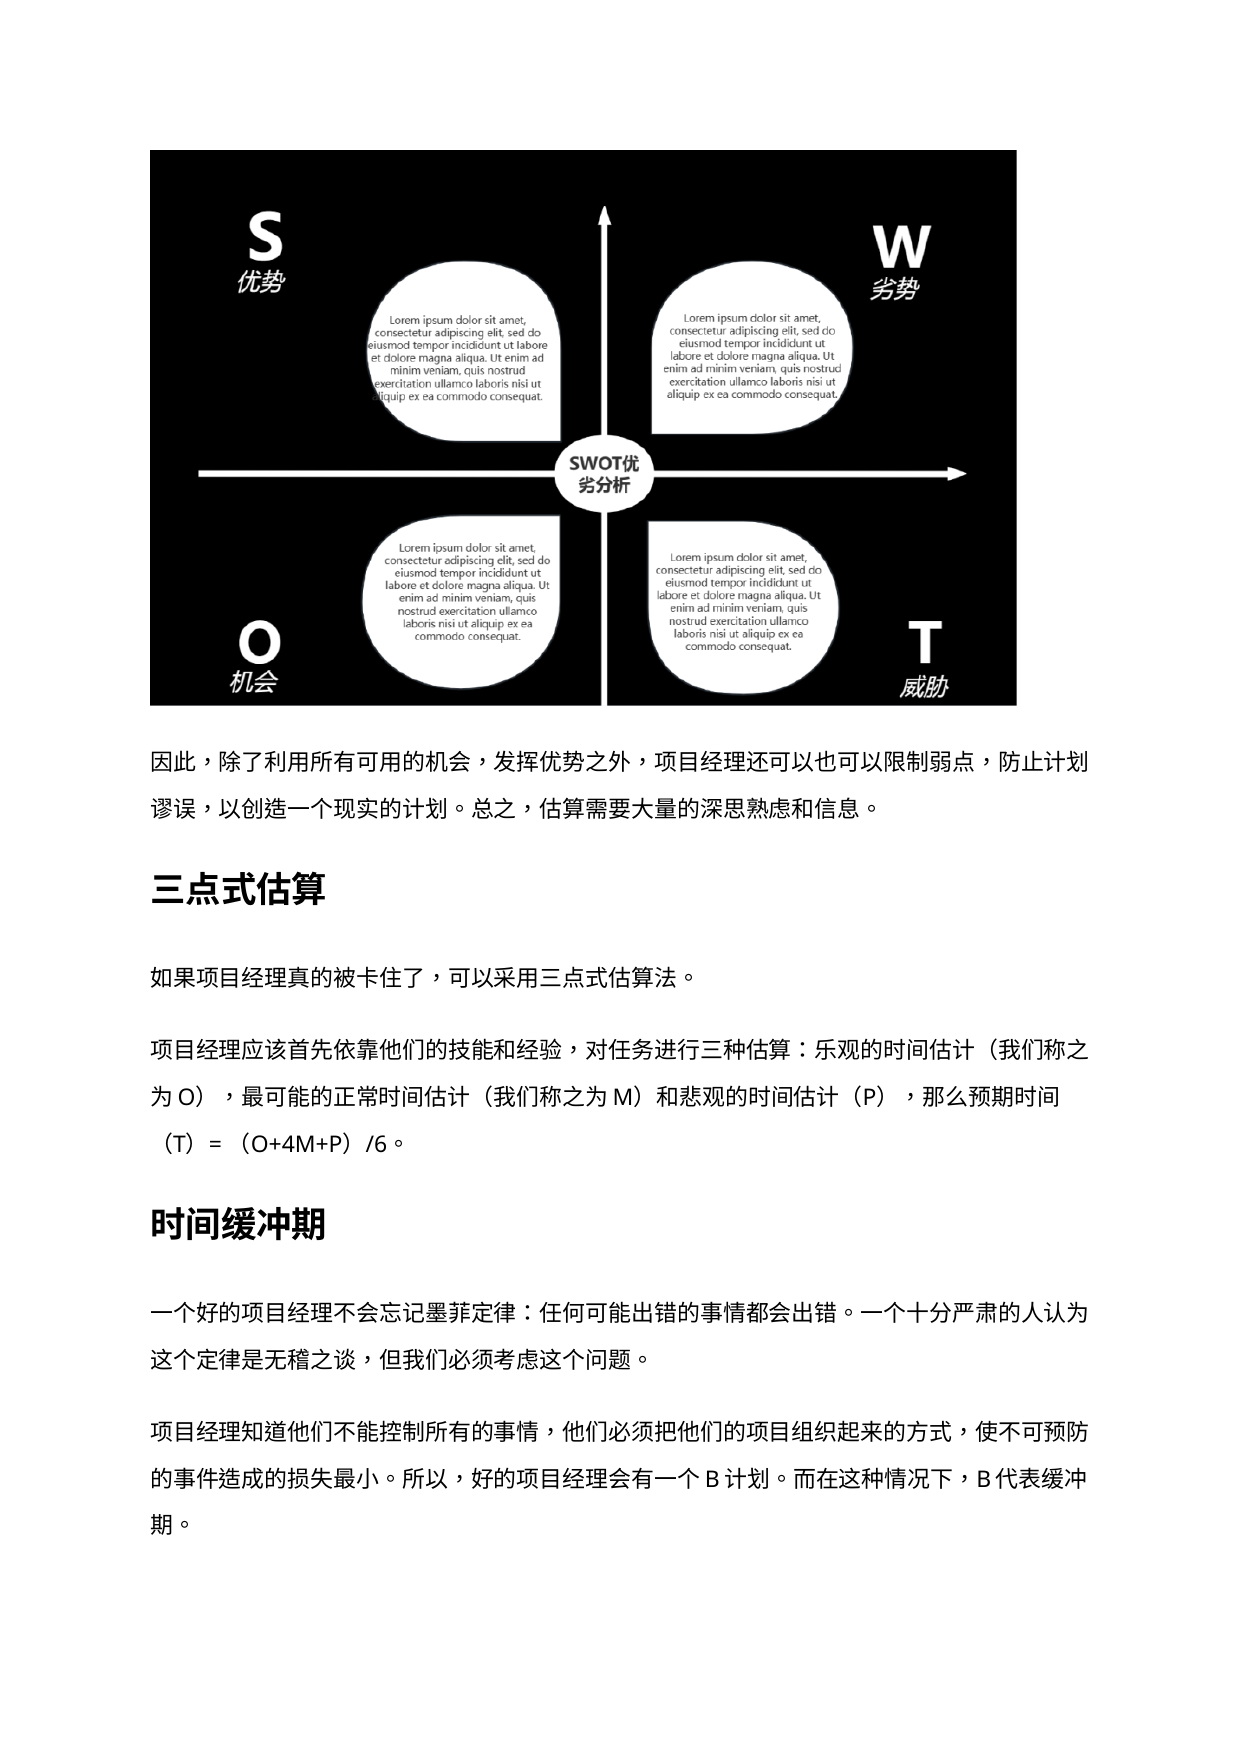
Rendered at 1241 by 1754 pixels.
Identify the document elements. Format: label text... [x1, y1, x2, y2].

text 项目经理应该首先依靠他们的技能和经验，对任务进行三种估算：乐观的时间估计（我们称之为O），最可能的正常时间估计（我们称之为M）和悲观的时间估计（P），那么预期时间（T）= （O+4M+P）/6。 [150, 1034, 1090, 1159]
subtitle 时间缓冲期 [150, 1200, 1090, 1248]
subtitle 三点式估算 [150, 865, 1090, 913]
text 一个好的项目经理不会忘记墨菲定律：任何可能出错的事情都会出错。一个十分严肃的人认为这个定律是无稽之谈，但我们必须考虑这个问题。 [150, 1297, 1090, 1375]
text 如果项目经理真的被卡住了，可以采用三点式估算法。 [150, 962, 1090, 993]
text 因此，除了利用所有可用的机会，发挥优势之外，项目经理还可以也可以限制弱点，防止计划谬误，以创造一个现实的计划。总之，估算需要大量的深思熟虑和信息。 [150, 746, 1090, 824]
picture [150, 150, 1017, 706]
text 项目经理知道他们不能控制所有的事情，他们必须把他们的项目组织起来的方式，使不可预防的事件造成的损失最小。所以，好的项目经理会有一个B计划。而在这种情况下，B代表缓冲期。 [150, 1416, 1090, 1541]
